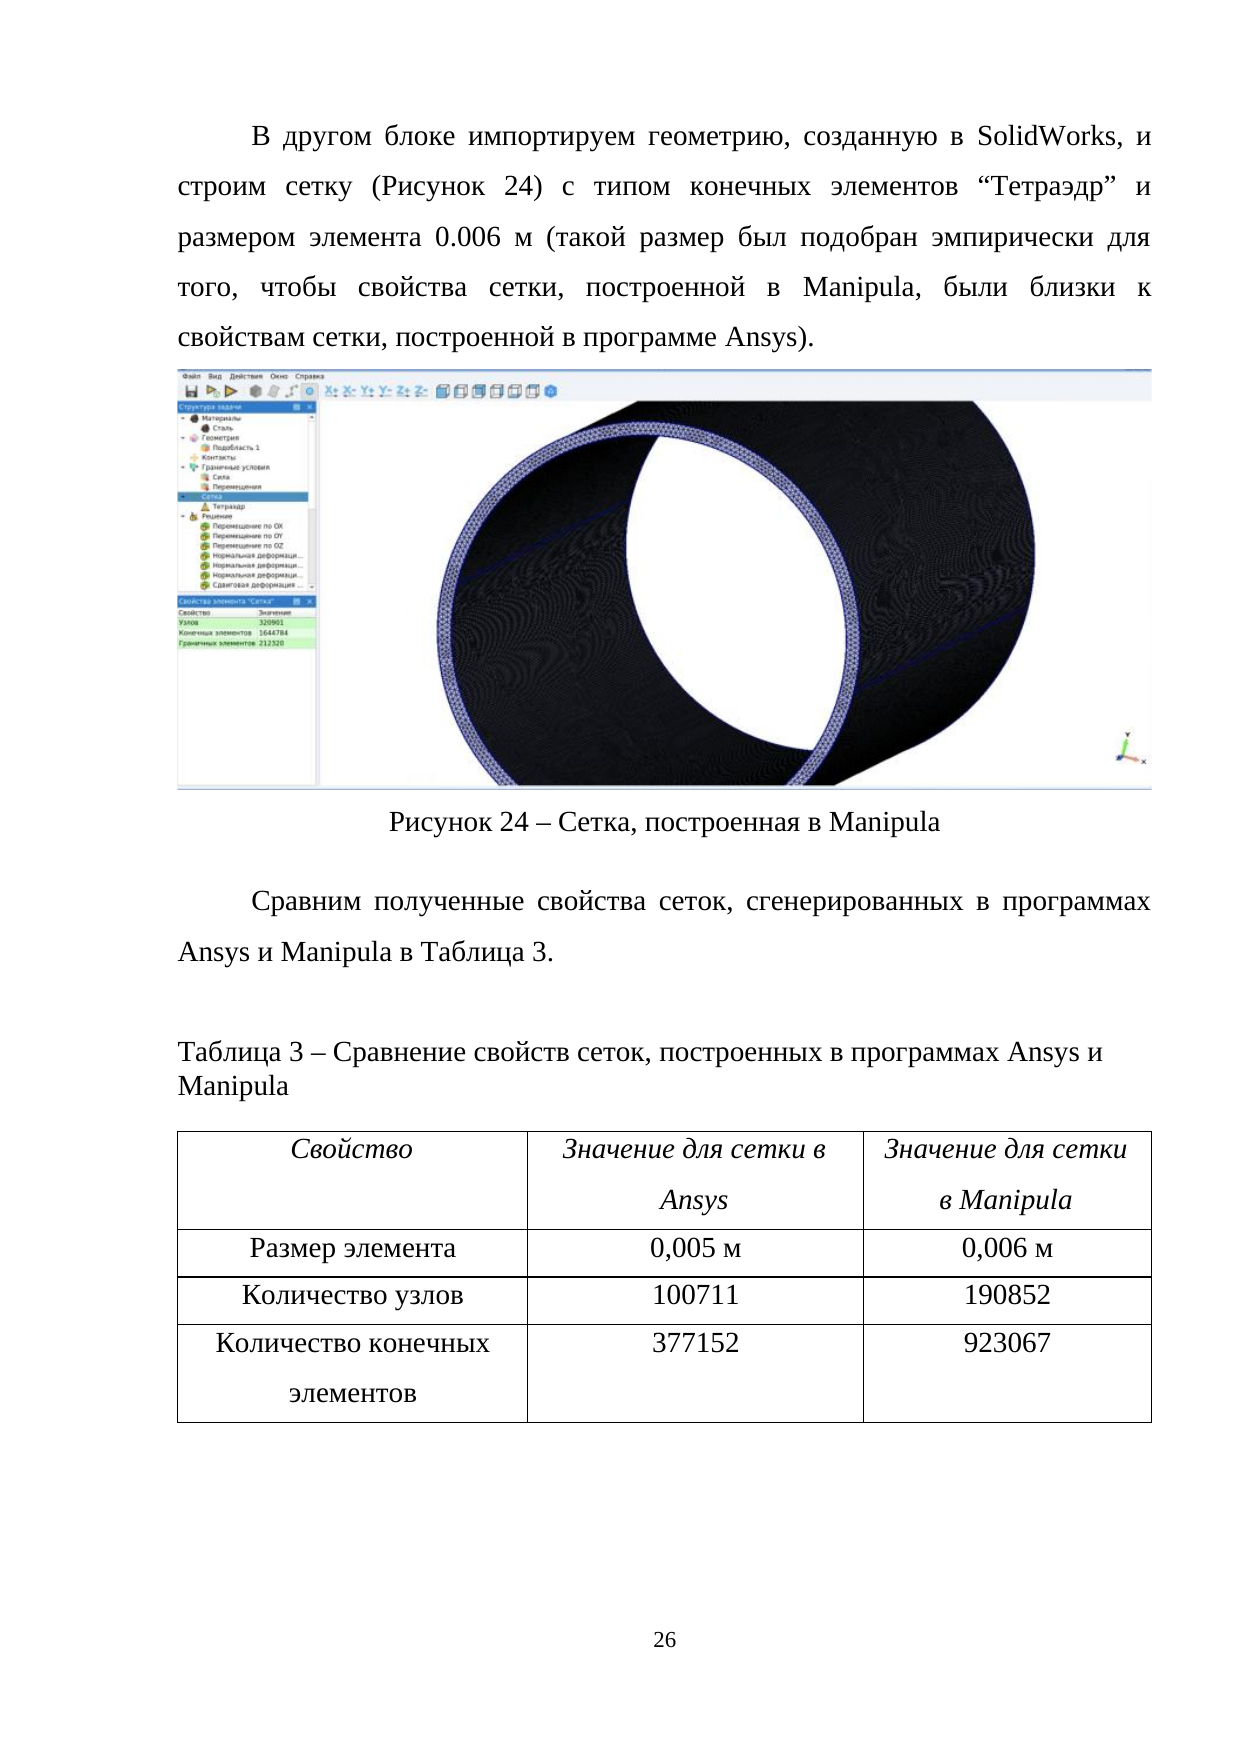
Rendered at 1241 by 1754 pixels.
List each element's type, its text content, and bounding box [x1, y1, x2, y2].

picture [177, 369, 1152, 790]
text Таблица 3 – Сравнение свойств сеток, построенных в программах Ansys и Manipula [177, 1034, 1152, 1101]
table_cell Размер элемента [178, 1230, 527, 1276]
text Рисунок 24 – Сетка, построенная в Manipula [177, 804, 1152, 837]
table_cell Количество узлов [178, 1278, 527, 1324]
table_cell 100711 [528, 1278, 863, 1324]
table_cell 377152 [528, 1325, 863, 1422]
table_cell Количество конечных элементов [178, 1325, 527, 1422]
table_cell 0,006 м [864, 1230, 1151, 1276]
table_cell 190852 [864, 1278, 1151, 1324]
table_header Значение для сетки в Manipula [864, 1132, 1151, 1229]
table_cell 0,005 м [528, 1230, 863, 1276]
text В другом блоке импортируем геометрию, созданную в SolidWorks, и строим сетку (Рисунок 24) с типом конечных элементов “Тетраэдр” и размером элемента 0.006 м (такой размер был подобран эмпирически для того, чтобы свойства сетки, построенной в Manipula, были близки к свойствам сетки, построенной в программе Ansys). [177, 118, 1152, 353]
table_header Свойство [178, 1132, 527, 1229]
table_header Значение для сетки в Ansys [528, 1132, 863, 1229]
table_cell 923067 [864, 1325, 1151, 1422]
text Сравним полученные свойства сеток, сгенерированных в программах Ansys и Manipula в Таблица 3. [177, 883, 1152, 967]
